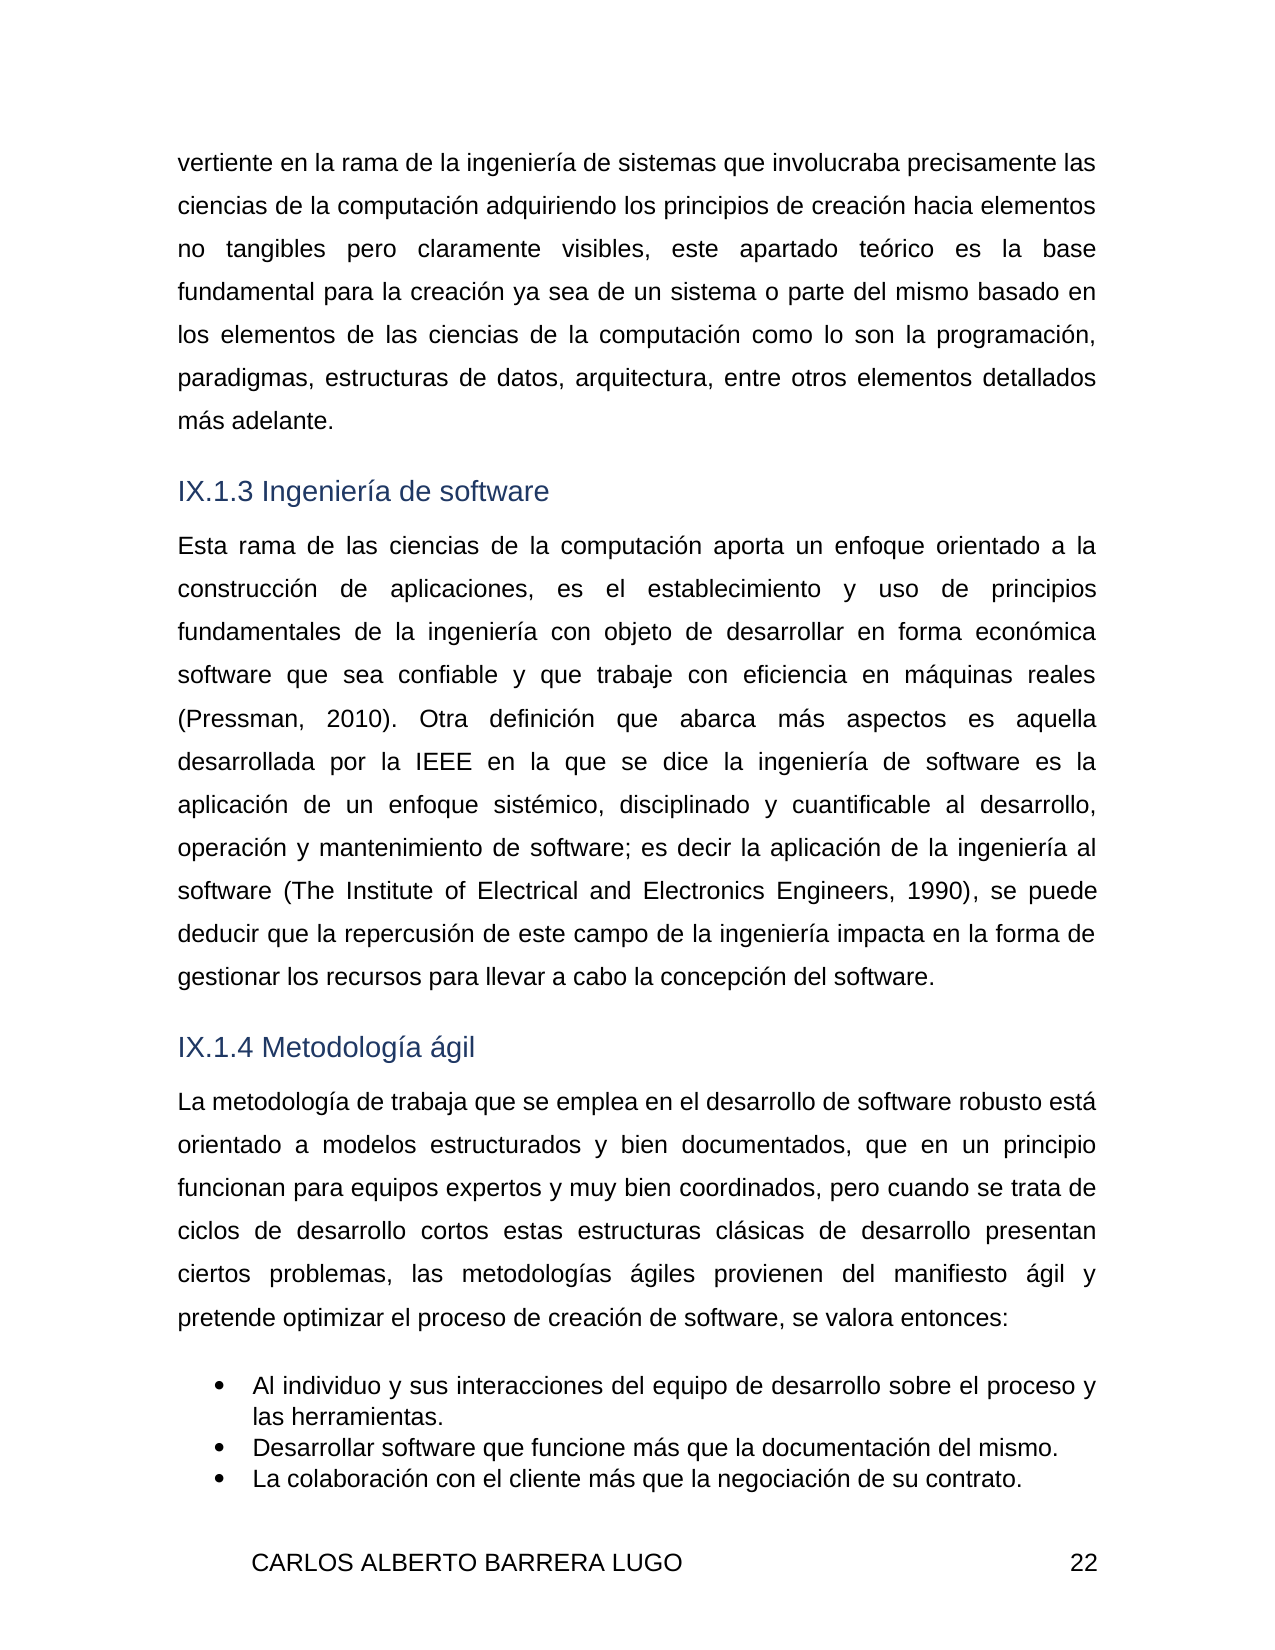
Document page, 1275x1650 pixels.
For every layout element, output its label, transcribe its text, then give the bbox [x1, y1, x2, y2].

subtitle IX.1.4 Metodología ágil [177, 1030, 1098, 1064]
list Desarrollar software que funcione más que la documentación del mismo. [215, 1433, 1098, 1462]
list La colaboración con el cliente más que la negociación de su contrato. [215, 1464, 1098, 1493]
text La metodología de trabaja que se emplea en el desarrollo de software robusto está orientado a modelos estructurados y bien documentados, que en un principio funcionan para equipos expertos y muy bien coordinados, pero cuando se trata de ciclos de desarrollo cortos estas estructuras clásicas de desarrollo presentan ciertos problemas, las metodologías ágiles provienen del manifiesto ágil y pretende optimizar el proceso de creación de software, se valora entonces: [177, 1087, 1098, 1331]
list Al individuo y sus interacciones del equipo de desarrollo sobre el proceso y las herramientas. [215, 1371, 1098, 1431]
subtitle IX.1.3 Ingeniería de software [177, 474, 1098, 508]
text Esta rama de las ciencias de la computación aporta un enfoque orientado a la construcción de aplicaciones, es el establecimiento y uso de principios fundamentales de la ingeniería con objeto de desarrollar en forma económica software que sea confiable y que trabaje con eficiencia en máquinas reales . Otra definición que abarca más aspectos es aquella desarrollada por la IEEE en la que se dice la ingeniería de software es la aplicación de un enfoque sistémico, disciplinado y cuantificable al desarrollo, operación y mantenimiento de software; es decir la aplicación de la ingeniería al software , se puede deducir que la repercusión de este campo de la ingeniería impacta en la forma de gestionar los recursos para llevar a cabo la concepción del software. [177, 531, 1098, 991]
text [177, 148, 1098, 435]
